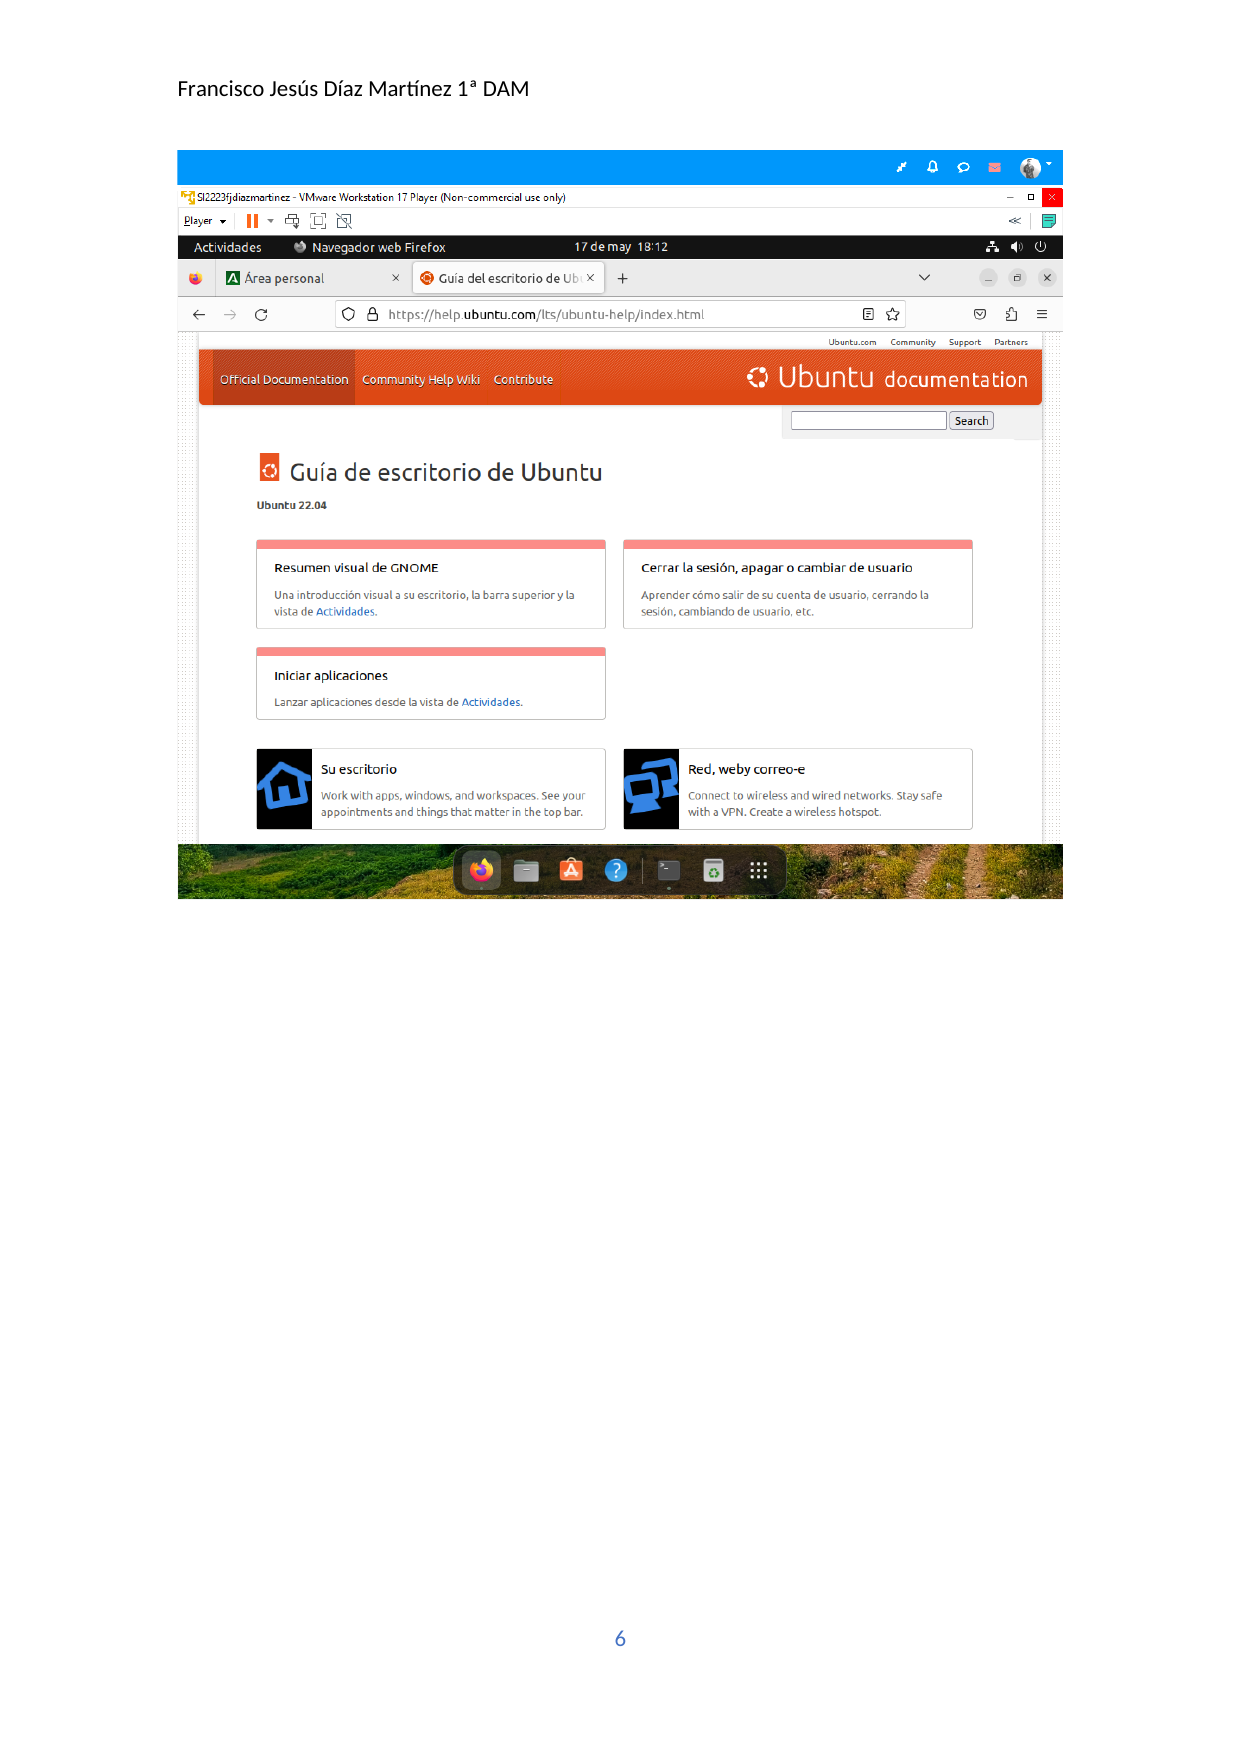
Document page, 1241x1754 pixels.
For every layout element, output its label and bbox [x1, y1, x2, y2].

picture [177, 147, 1063, 901]
